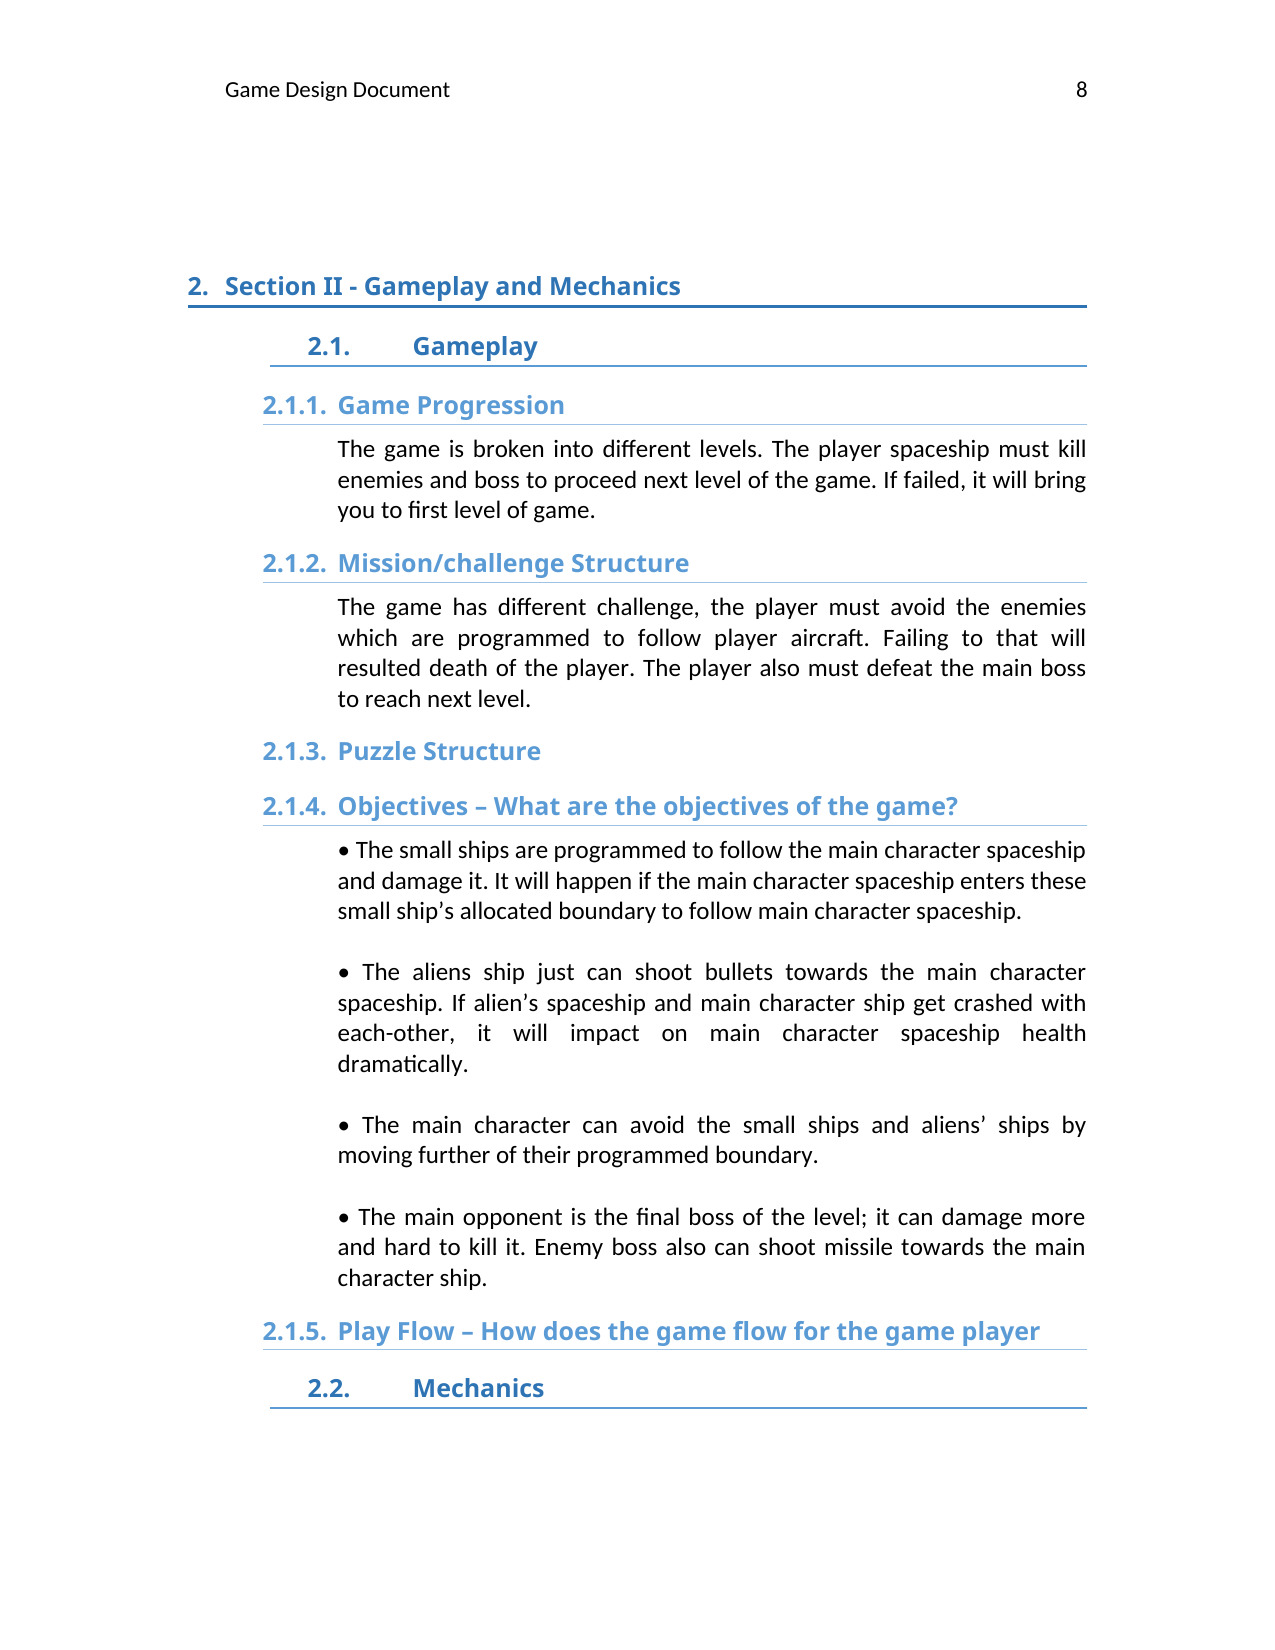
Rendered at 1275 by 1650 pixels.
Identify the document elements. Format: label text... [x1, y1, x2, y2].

text • The small ships are programmed to follow the main character spaceship and damage it. It will happen if the main character spaceship enters these small ship’s allocated boundary to follow main character spaceship. [337, 834, 1087, 926]
text • The aliens ship just can shoot bullets towards the main character spaceship. If alien’s spaceship and main character ship get crashed with each-other, it will impact on main character spaceship health dramatically. [337, 957, 1087, 1079]
text • The main character can avoid the small ships and aliens’ ships by moving further of their programmed boundary. [337, 1109, 1087, 1170]
subtitle Game Progression [262, 388, 1087, 425]
text The game is broken into different levels. The player spaceship must kill enemies and boss to proceed next level of the game. If failed, it will bring you to first level of game. [337, 433, 1087, 525]
subtitle Objectives – What are the objectives of the game? [262, 789, 1087, 826]
subtitle Puzzle Structure [262, 734, 1087, 768]
subtitle Mission/challenge Structure [262, 546, 1087, 583]
subtitle Play Flow – How does the game flow for the game player [262, 1313, 1087, 1350]
subtitle Section II - Gameplay and Mechanics [187, 268, 1087, 308]
text • The main opponent is the final boss of the level; it can damage more and hard to kill it. Enemy boss also can shoot missile towards the main character ship. [337, 1201, 1087, 1292]
subtitle Gameplay [270, 329, 1087, 365]
subtitle Mechanics [270, 1371, 1087, 1407]
text The game has different challenge, the player must avoid the enemies which are programmed to follow player aircraft. Failing to that will resulted death of the player. The player also must defeat the main boss to reach next level. [337, 591, 1087, 713]
